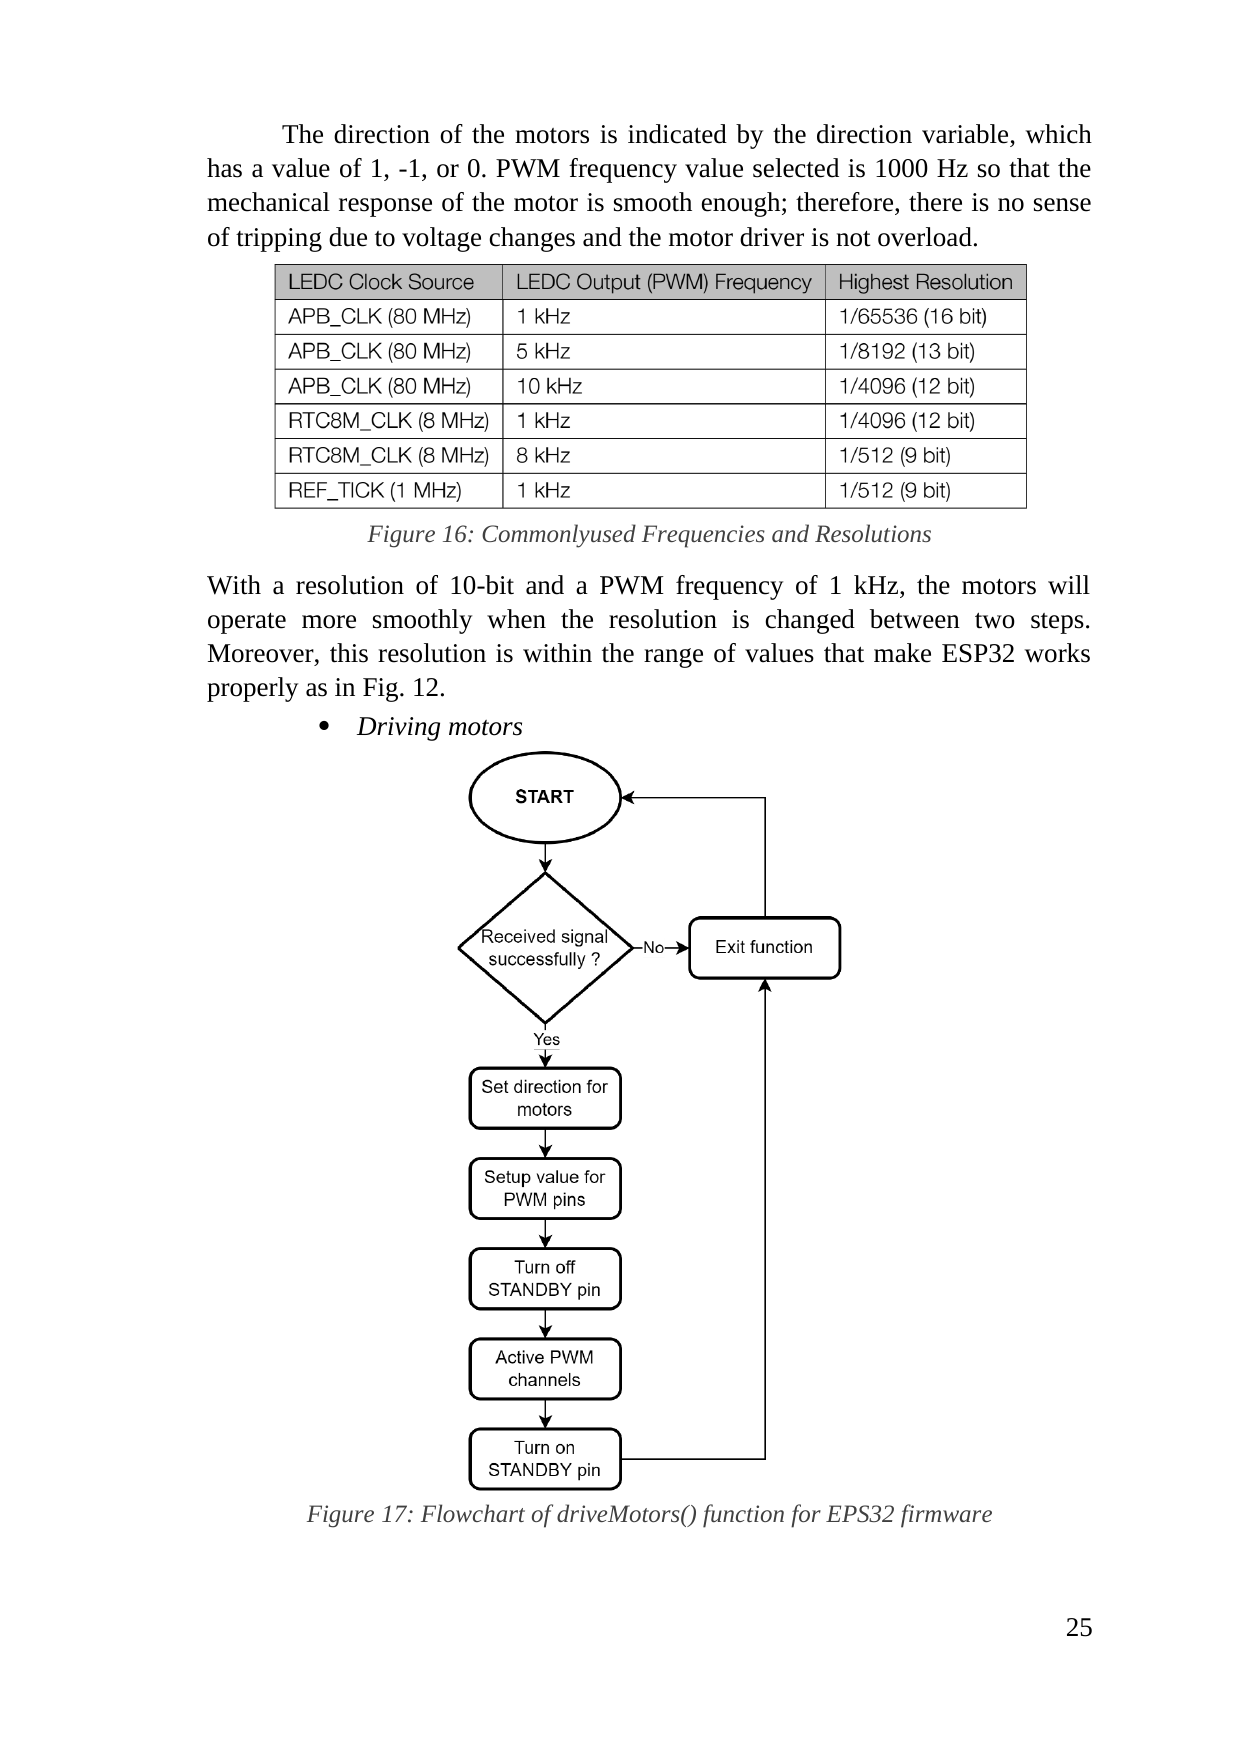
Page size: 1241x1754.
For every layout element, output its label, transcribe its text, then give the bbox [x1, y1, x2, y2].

text The direction of the motors is indicated by the direction variable, which has a value of 1, -1, or 0. PWM frequency value selected is 1000 Hz so that the mechanical response of the motor is smooth enough; therefore, there is no sense of tripping due to voltage changes and the motor driver is not overload. [207, 118, 1092, 252]
text With a resolution of 10-bit and a PWM frequency of 1 kHz, the motors will operate more smoothly when the resolution is changed between two steps. Moreover, this resolution is within the range of values that make ESP32 works properly as in Fig. 12. [207, 569, 1092, 703]
subtitle Driving motors [207, 710, 1092, 741]
picture [271, 261, 1028, 511]
picture [457, 750, 842, 1491]
